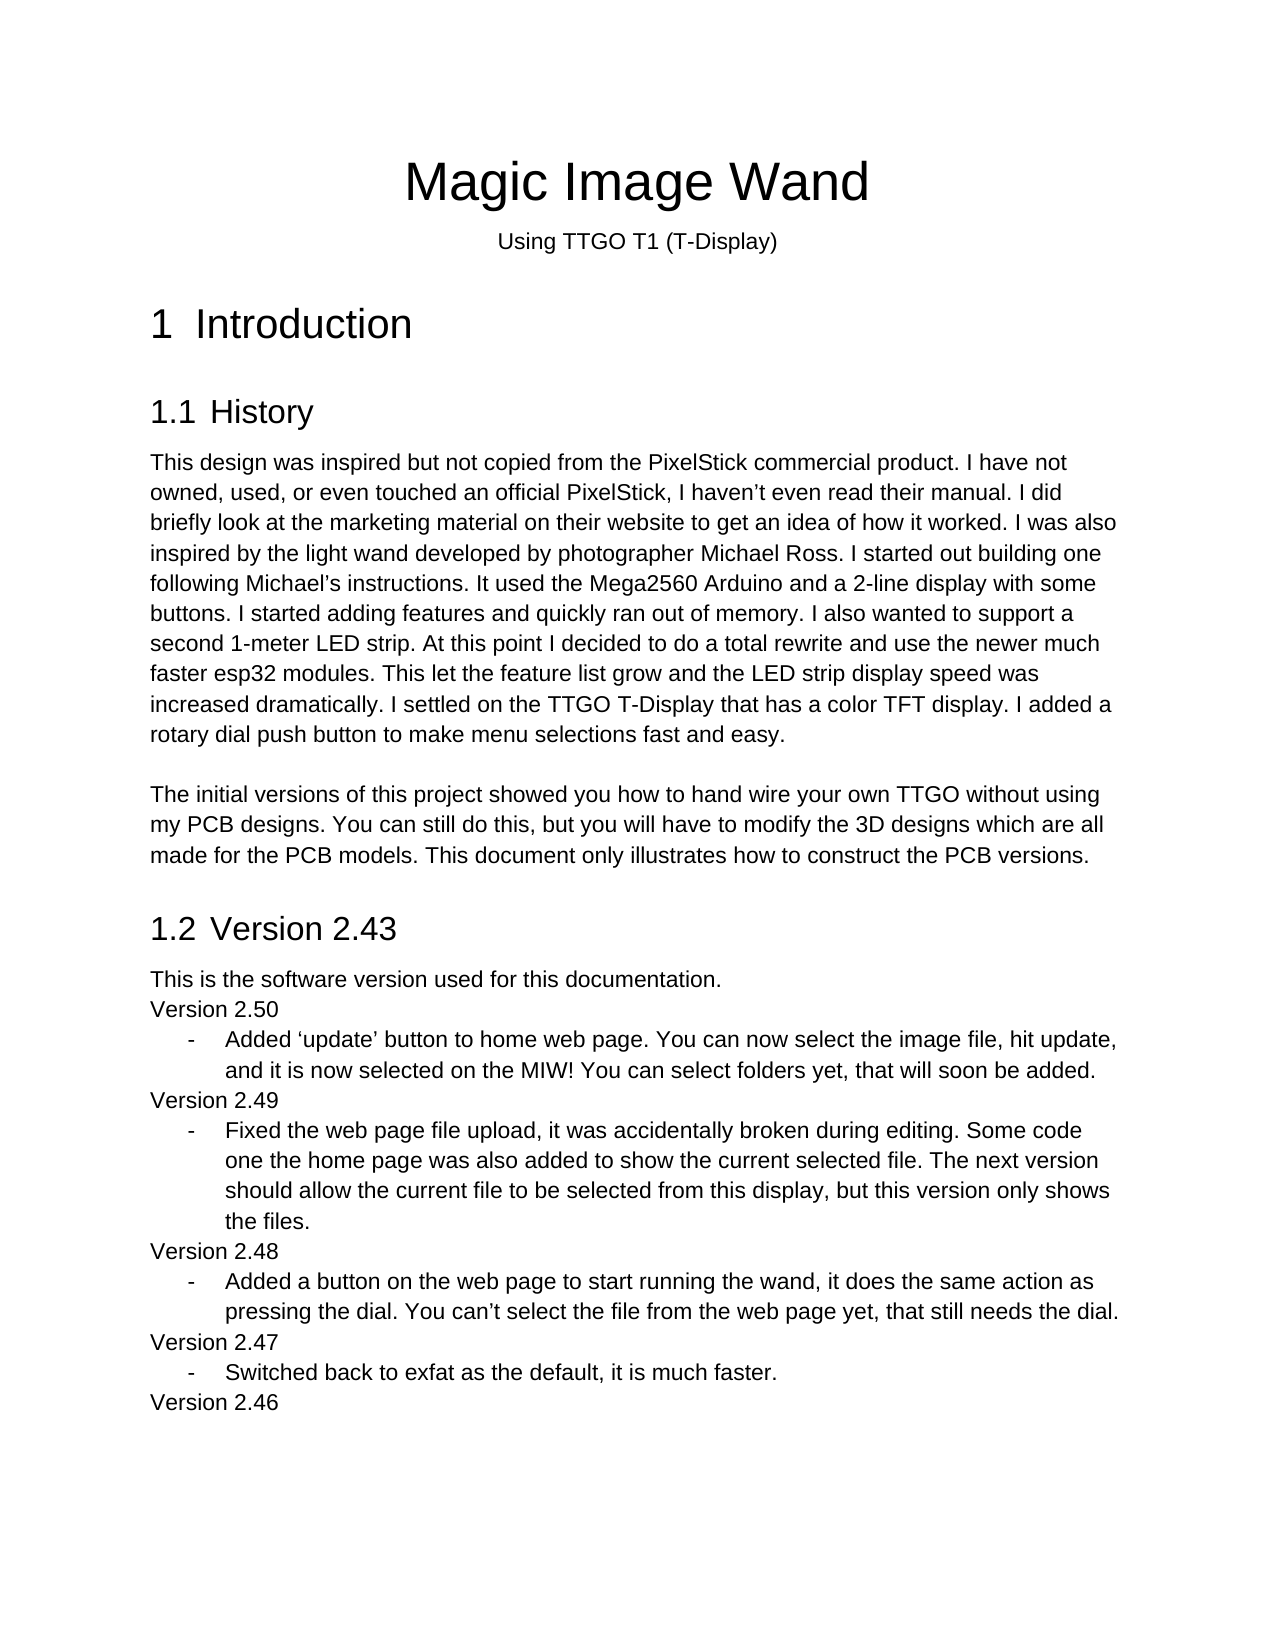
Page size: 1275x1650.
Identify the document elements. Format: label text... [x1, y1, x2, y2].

list Fixed the web page file upload, it was accidentally broken during editing. Some code one the home page was also added to show the current selected file. The next version should allow the current file to be selected from this display, but this version only shows the files. [187, 1117, 1125, 1234]
text This is the software version used for this documentation. [150, 966, 1125, 992]
subtitle Version 2.43 [150, 909, 1125, 948]
text Version 2.47 [150, 1328, 1125, 1355]
text Version 2.50 [150, 996, 1125, 1023]
subtitle History [150, 392, 1125, 431]
text Version 2.49 [150, 1087, 1125, 1113]
text Using TTGO T1 (T-Display) [150, 228, 1125, 254]
list Added a button on the web page to start running the wand, it does the same action as pressing the dial. You can’t select the file from the web page yet, that still needs the dial. [187, 1268, 1125, 1325]
text The initial versions of this project showed you how to hand wire your own TTGO without using my PCB designs. You can still do this, but you will have to modify the 3D designs which are all made for the PCB models. This document only illustrates how to construct the PCB versions. [150, 781, 1125, 868]
text Version 2.48 [150, 1238, 1125, 1264]
title Magic Image Wand [150, 150, 1125, 212]
text This design was inspired but not copied from the PixelStick commercial product. I have not owned, used, or even touched an official PixelStick, I haven’t even read their manual. I did briefly look at the marketing material on their website to get an idea of how it worked. I was also inspired by the light wand developed by photographer Michael Ross. I started out building one following Michael’s instructions. It used the Mega2560 Arduino and a 2-line display with some buttons. I started adding features and quickly ran out of memory. I also wanted to support a second 1-meter LED strip. At this point I decided to do a total rewrite and use the newer much faster esp32 modules. This let the feature list grow and the LED strip display speed was increased dramatically. I settled on the TTGO T-Display that has a color TFT display. I added a rotary dial push button to make menu selections fast and easy. [150, 449, 1125, 747]
subtitle Introduction [150, 300, 1125, 348]
list Added ‘update’ button to home web page. You can now select the image file, hit update, and it is now selected on the MIW! You can select folders yet, that will soon be added. [187, 1026, 1125, 1083]
text Version 2.46 [150, 1389, 1125, 1415]
list Switched back to exfat as the default, it is much faster. [187, 1359, 1125, 1385]
